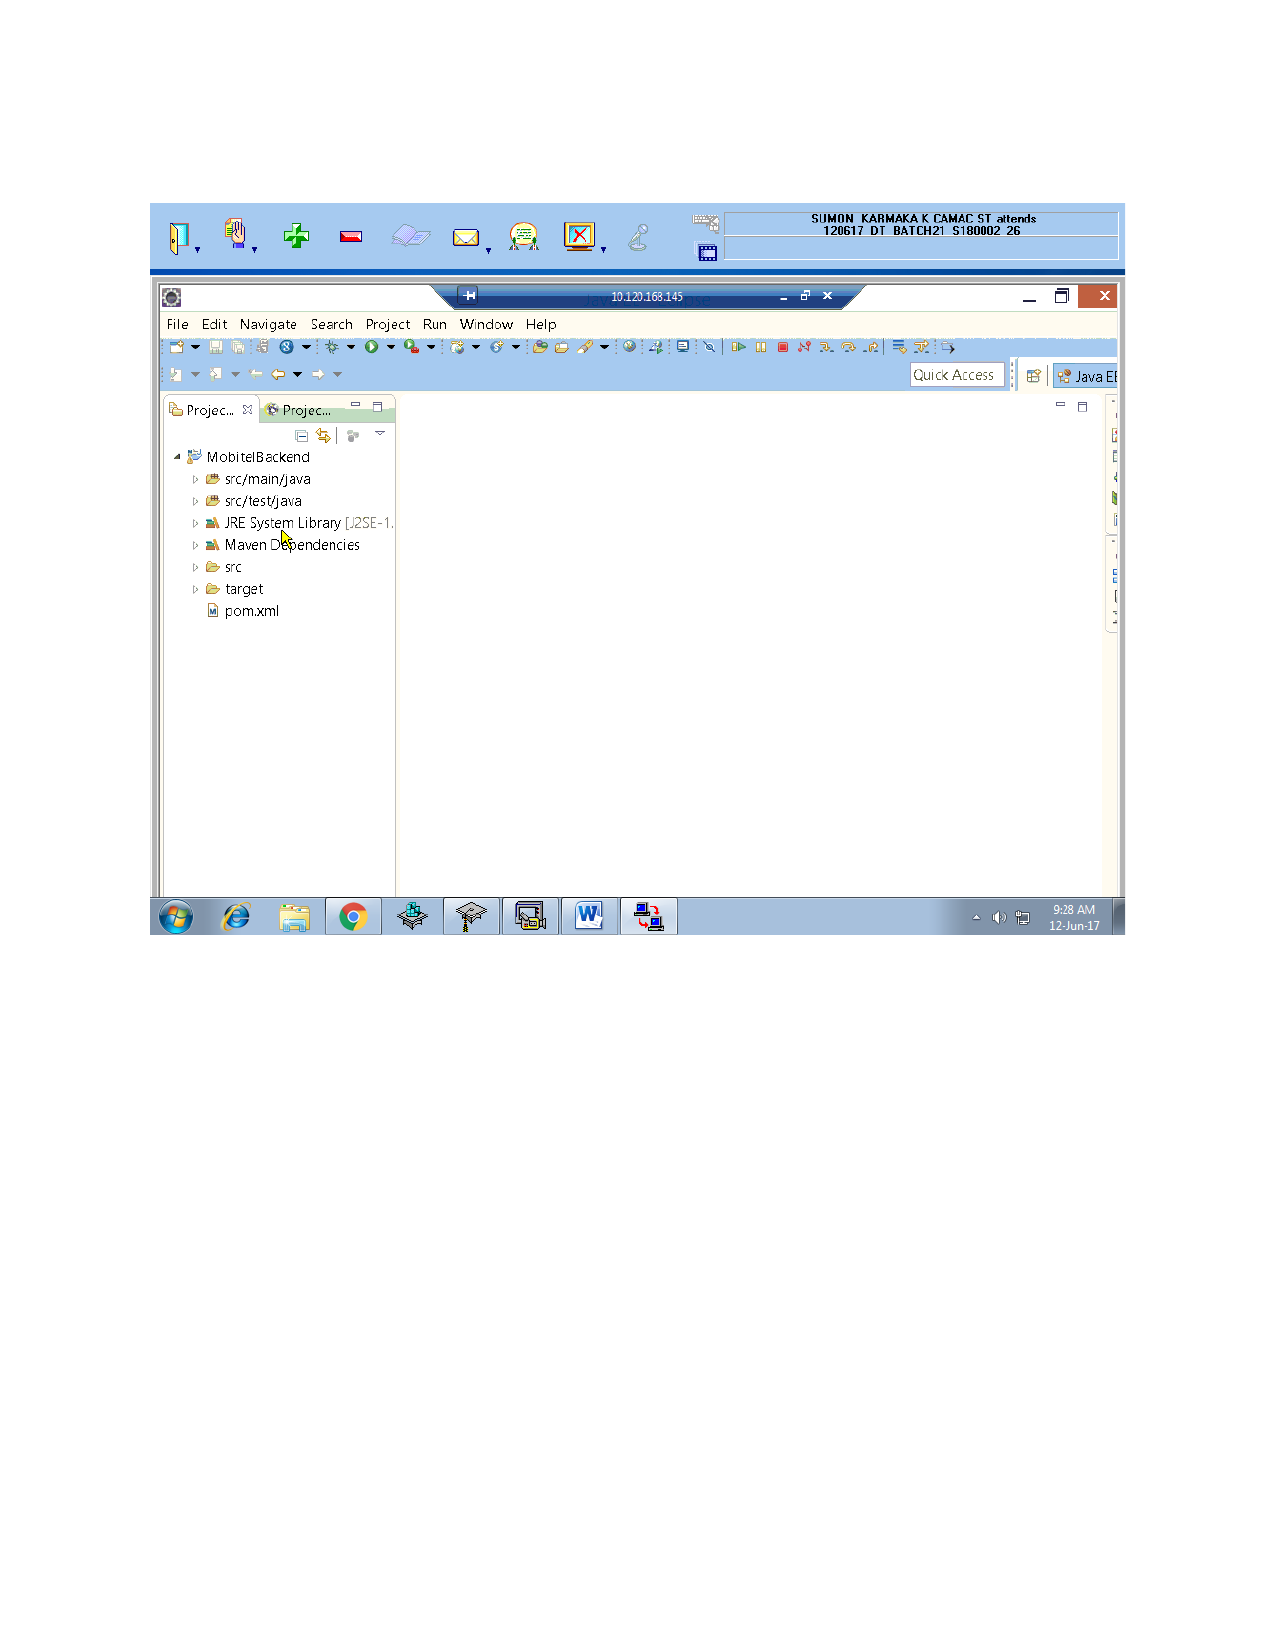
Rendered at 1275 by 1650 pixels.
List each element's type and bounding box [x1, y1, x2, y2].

picture [150, 203, 1125, 935]
